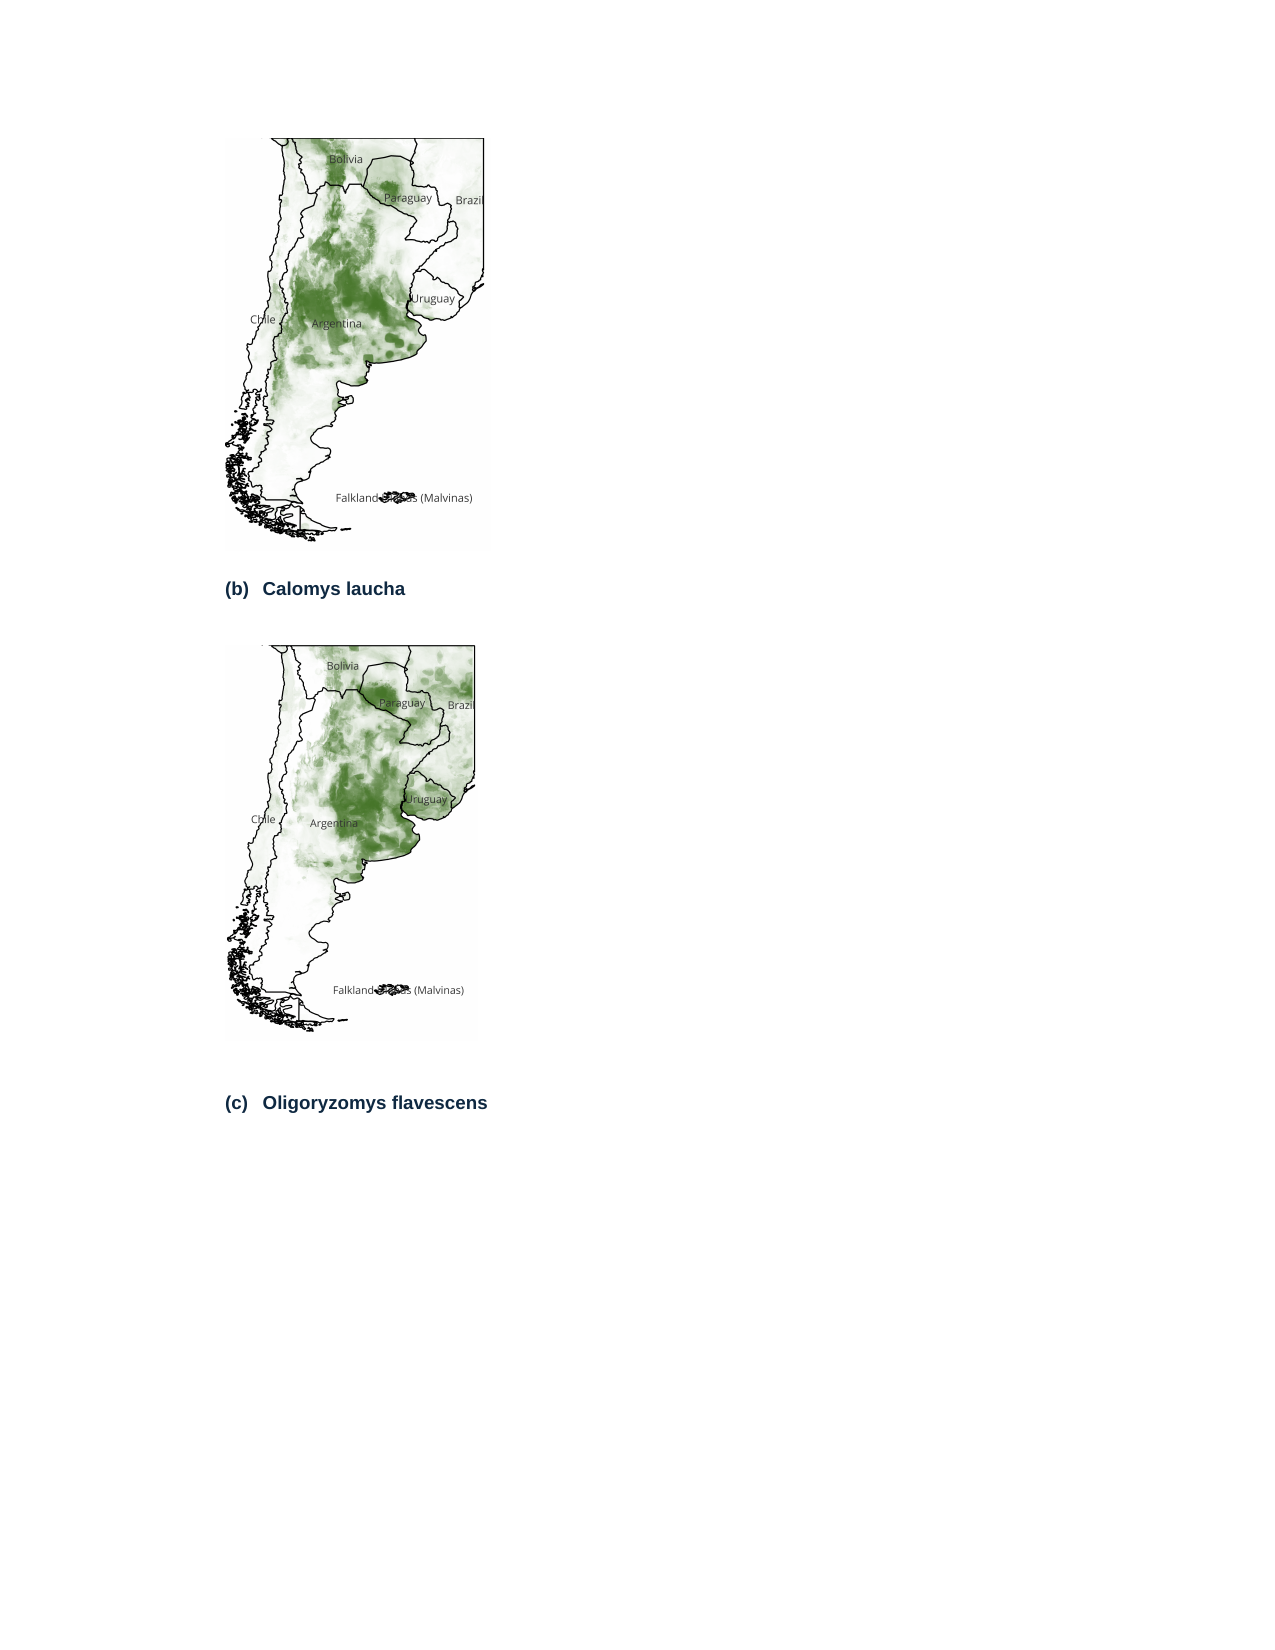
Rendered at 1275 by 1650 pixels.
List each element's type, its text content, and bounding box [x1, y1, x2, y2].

picture [225, 645, 479, 1041]
picture [225, 138, 491, 551]
list Oligoryzomys flavescens [225, 1092, 1125, 1113]
list Calomys laucha [225, 577, 1125, 599]
